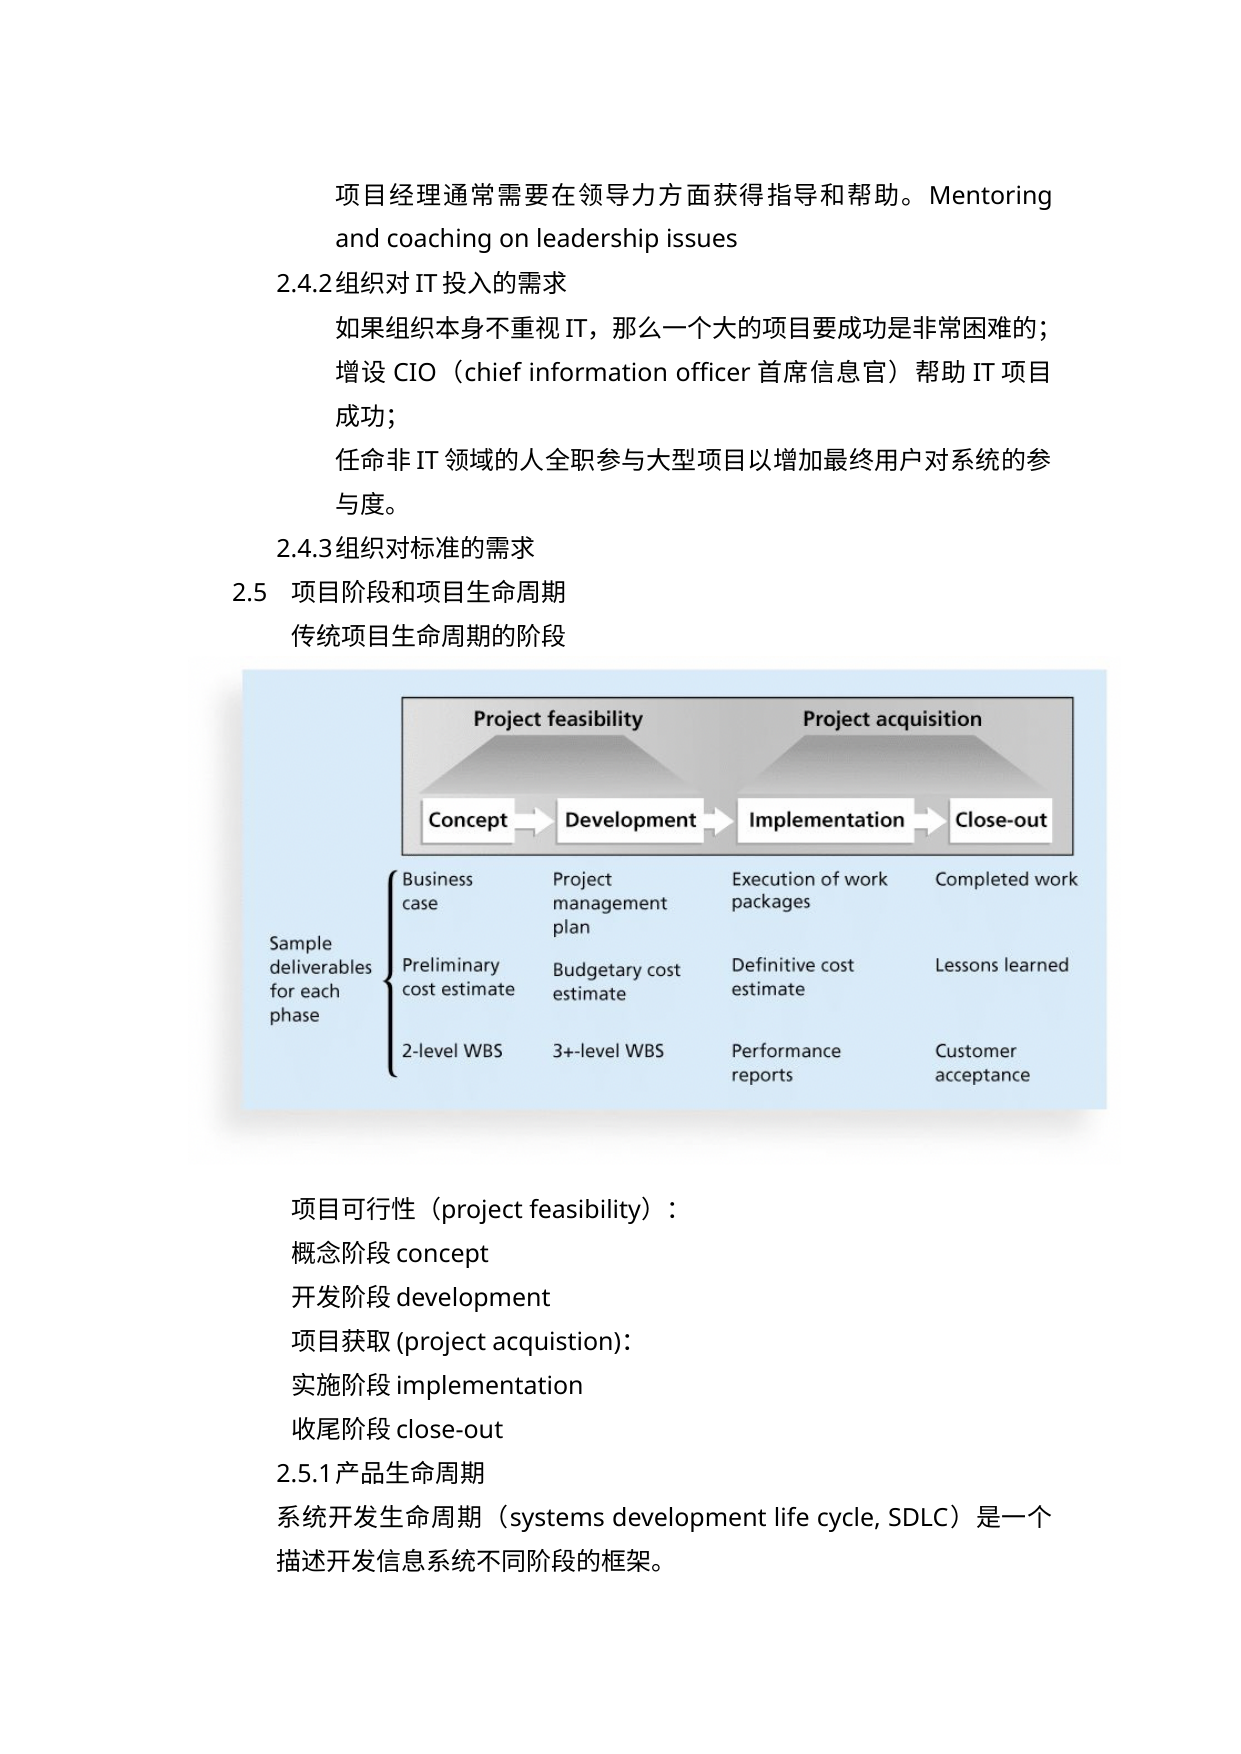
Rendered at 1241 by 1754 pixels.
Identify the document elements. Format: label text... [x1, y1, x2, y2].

text 系统开发生命周期（systems development life cycle, SDLC）是一个描述开发信息系统不同阶段的框架。 [276, 1494, 1053, 1582]
list 组织对IT投入的需求 [276, 260, 1053, 304]
list 增设CIO（chief information officer首席信息官）帮助IT项目成功； [335, 348, 1053, 436]
list 项目阶段和项目生命周期 [232, 568, 1053, 613]
list 任命非IT领域的人全职参与大型项目以增加最终用户对系统的参与度。 [335, 436, 1053, 524]
list 项目可行性（project feasibility）： [291, 1185, 1053, 1229]
list 产品生命周期 [276, 1450, 1053, 1494]
list 开发阶段development [291, 1273, 1053, 1318]
list 收尾阶段close-out [291, 1406, 1053, 1450]
list 项目经理通常需要在领导力方面获得指导和帮助。Mentoring and coaching on leadership issues [335, 172, 1053, 260]
list 概念阶段concept [291, 1229, 1053, 1273]
list 组织对标准的需求 [276, 524, 1053, 568]
list 项目获取 (project acquistion)： [291, 1318, 1053, 1362]
picture [187, 656, 1122, 1165]
list 传统项目生命周期的阶段 [291, 613, 1053, 656]
list 实施阶段implementation [291, 1362, 1053, 1406]
list 如果组织本身不重视IT，那么一个大的项目要成功是非常困难的； [335, 304, 1053, 348]
